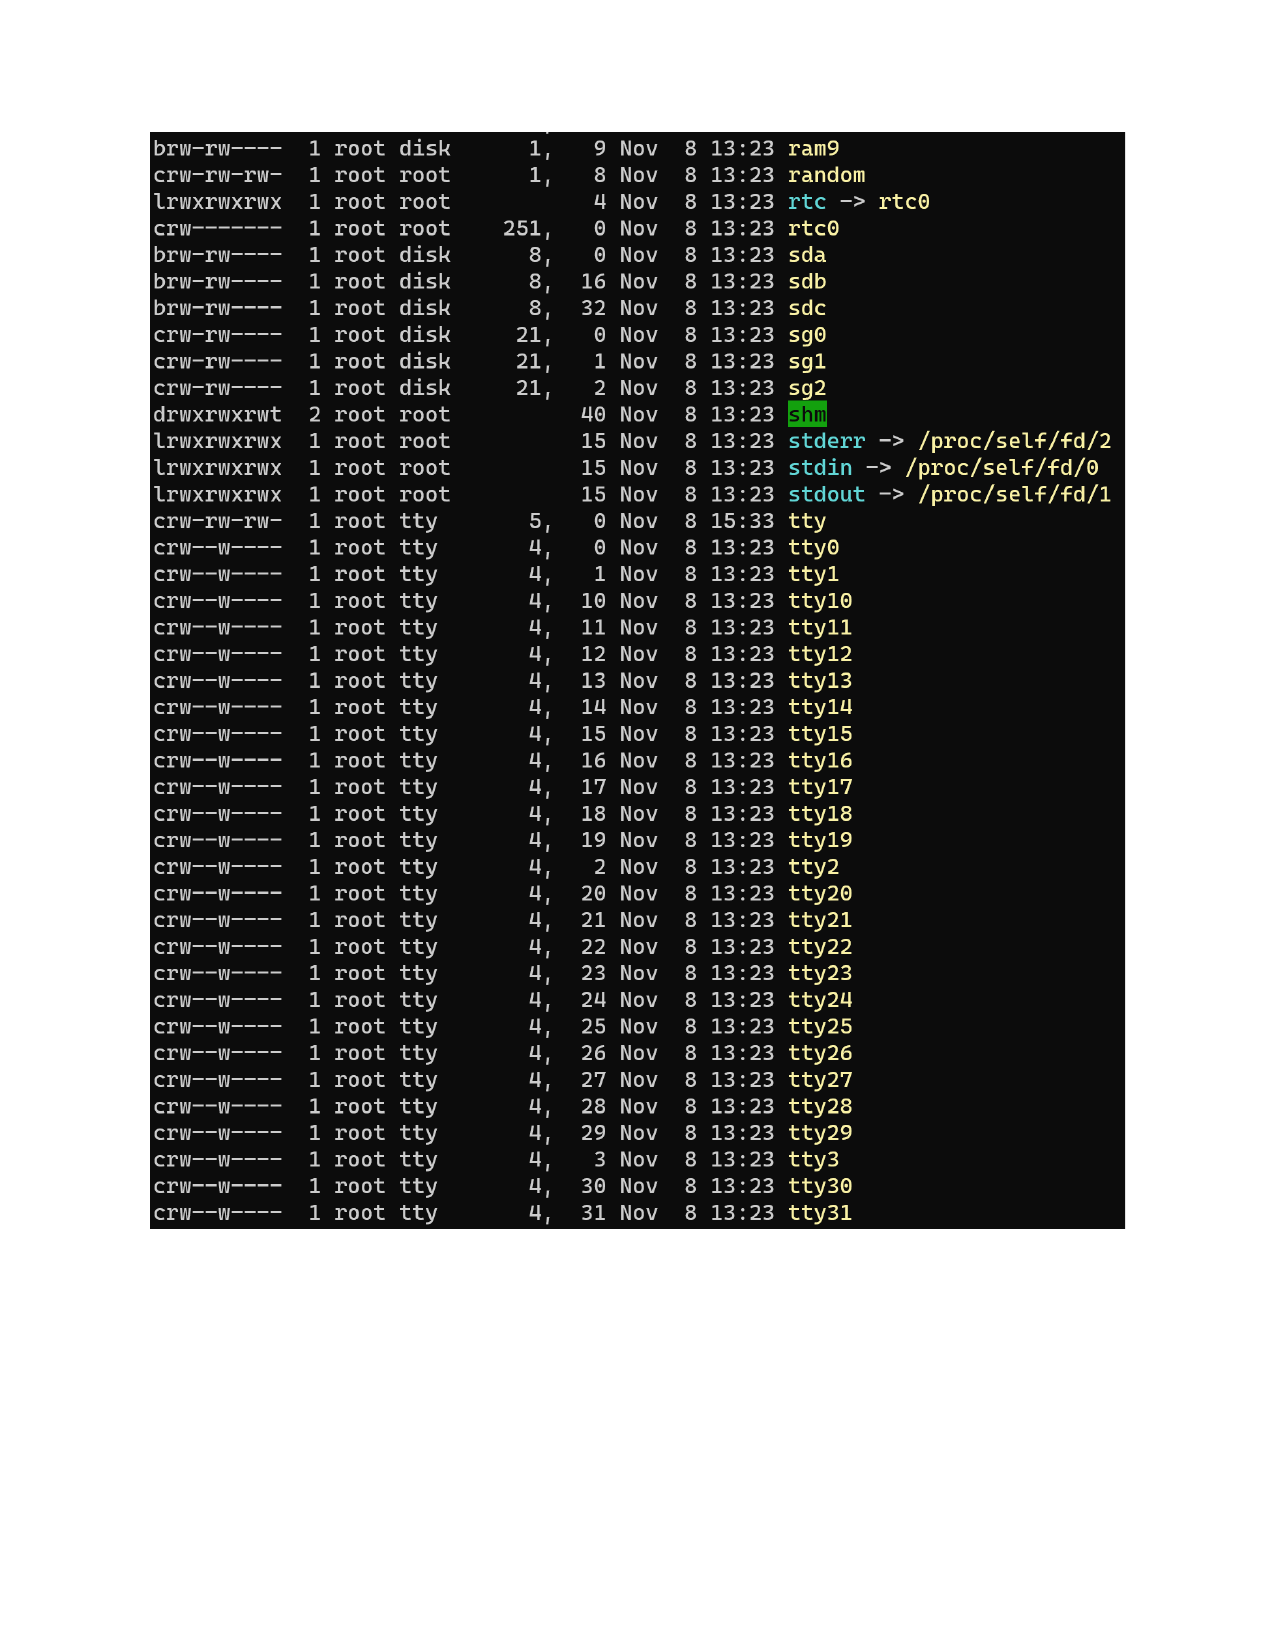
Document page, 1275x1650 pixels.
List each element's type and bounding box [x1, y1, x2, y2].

picture [150, 132, 1125, 1229]
